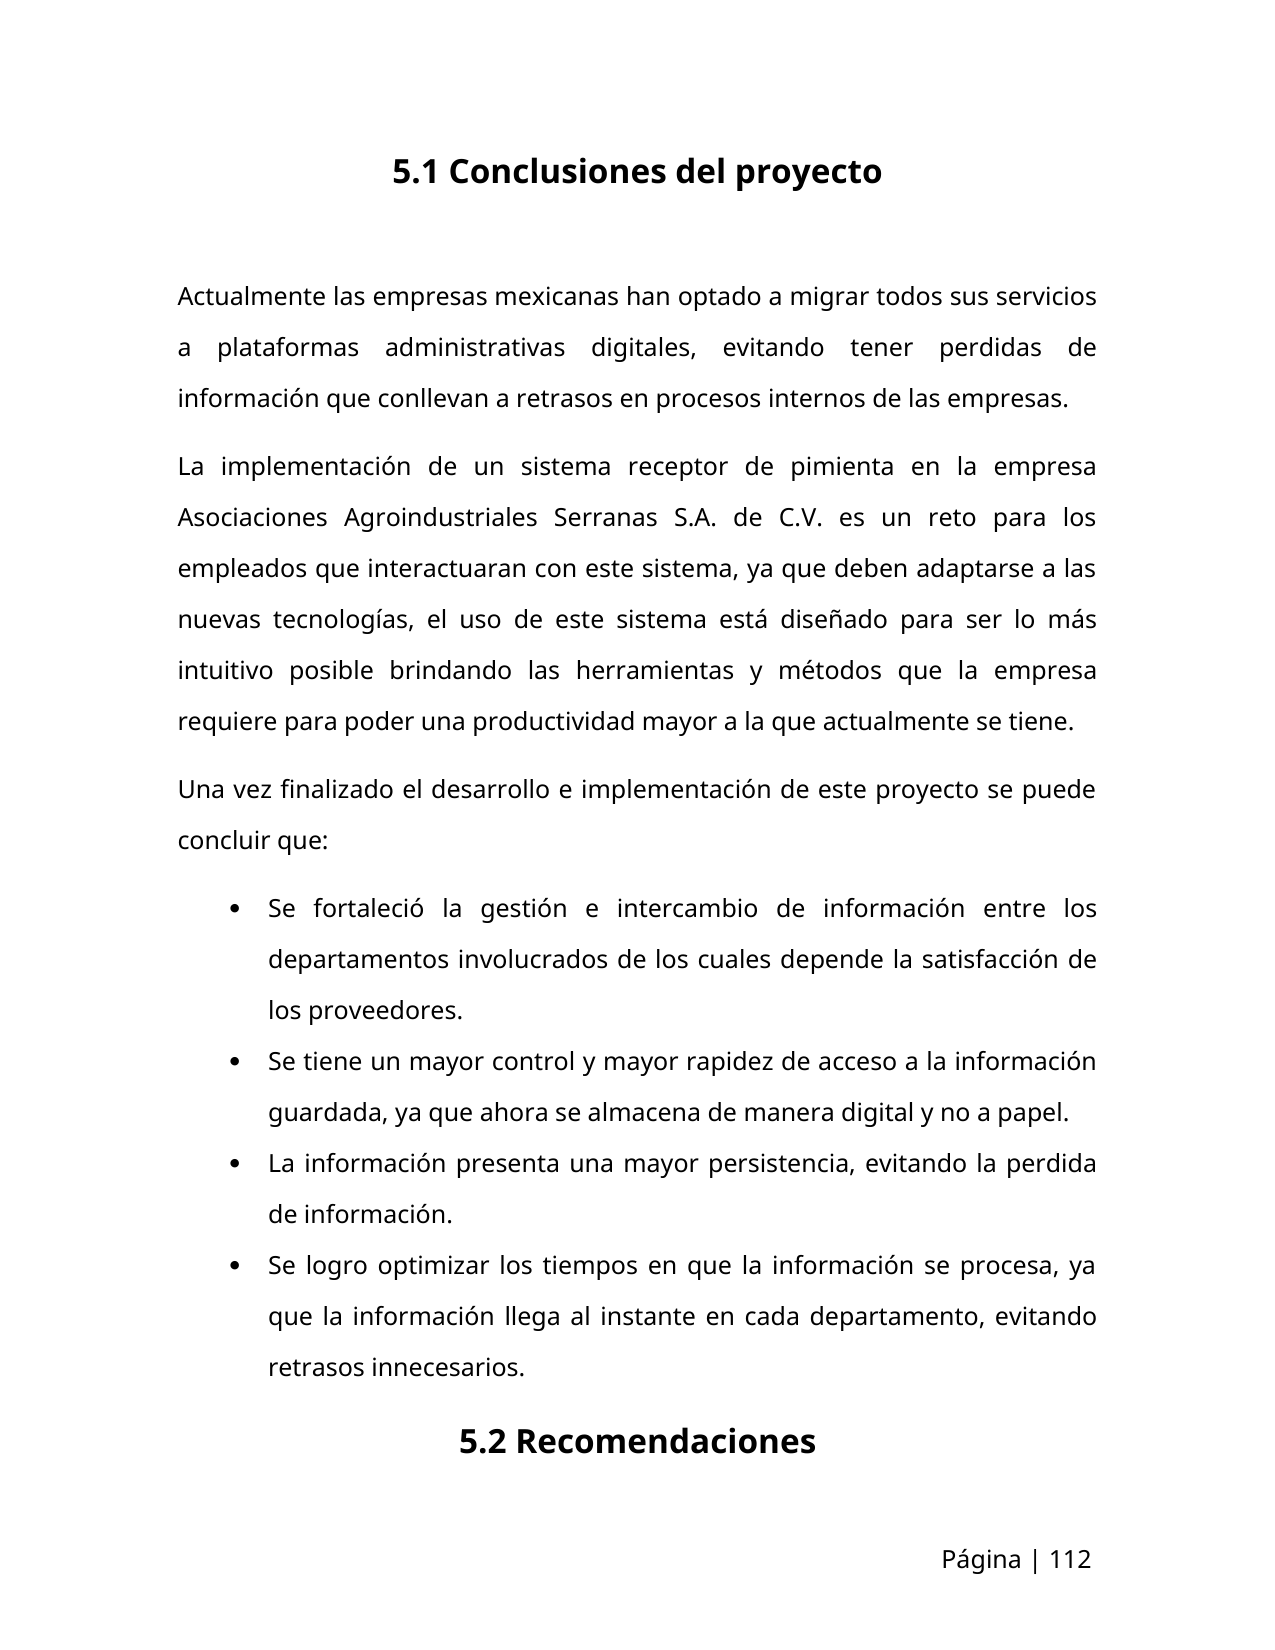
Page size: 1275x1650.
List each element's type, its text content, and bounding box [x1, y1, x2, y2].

list Se fortaleció la gestión e intercambio de información entre los departamentos involucrados de los cuales depende la satisfacción de los proveedores. [230, 890, 1098, 1027]
text 5.2 Recomendaciones [177, 1417, 1098, 1463]
text 5.1 Conclusiones del proyecto [177, 148, 1098, 193]
text La implementación de un sistema receptor de pimienta en la empresa Asociaciones Agroindustriales Serranas S.A. de C.V. es un reto para los empleados que interactuaran con este sistema, ya que deben adaptarse a las nuevas tecnologías, el uso de este sistema está diseñado para ser lo más intuitivo posible brindando las herramientas y métodos que la empresa requiere para poder una productividad mayor a la que actualmente se tiene. [177, 449, 1098, 738]
list Se tiene un mayor control y mayor rapidez de acceso a la información guardada, ya que ahora se almacena de manera digital y no a papel. [230, 1043, 1098, 1129]
text Una vez finalizado el desarrollo e implementación de este proyecto se puede concluir que: [177, 772, 1098, 857]
list La información presenta una mayor persistencia, evitando la perdida de información. [230, 1146, 1098, 1231]
list Se logro optimizar los tiempos en que la información se procesa, ya que la información llega al instante en cada departamento, evitando retrasos innecesarios. [230, 1248, 1098, 1384]
text Actualmente las empresas mexicanas han optado a migrar todos sus servicios a plataformas administrativas digitales, evitando tener perdidas de información que conllevan a retrasos en procesos internos de las empresas. [177, 279, 1098, 415]
